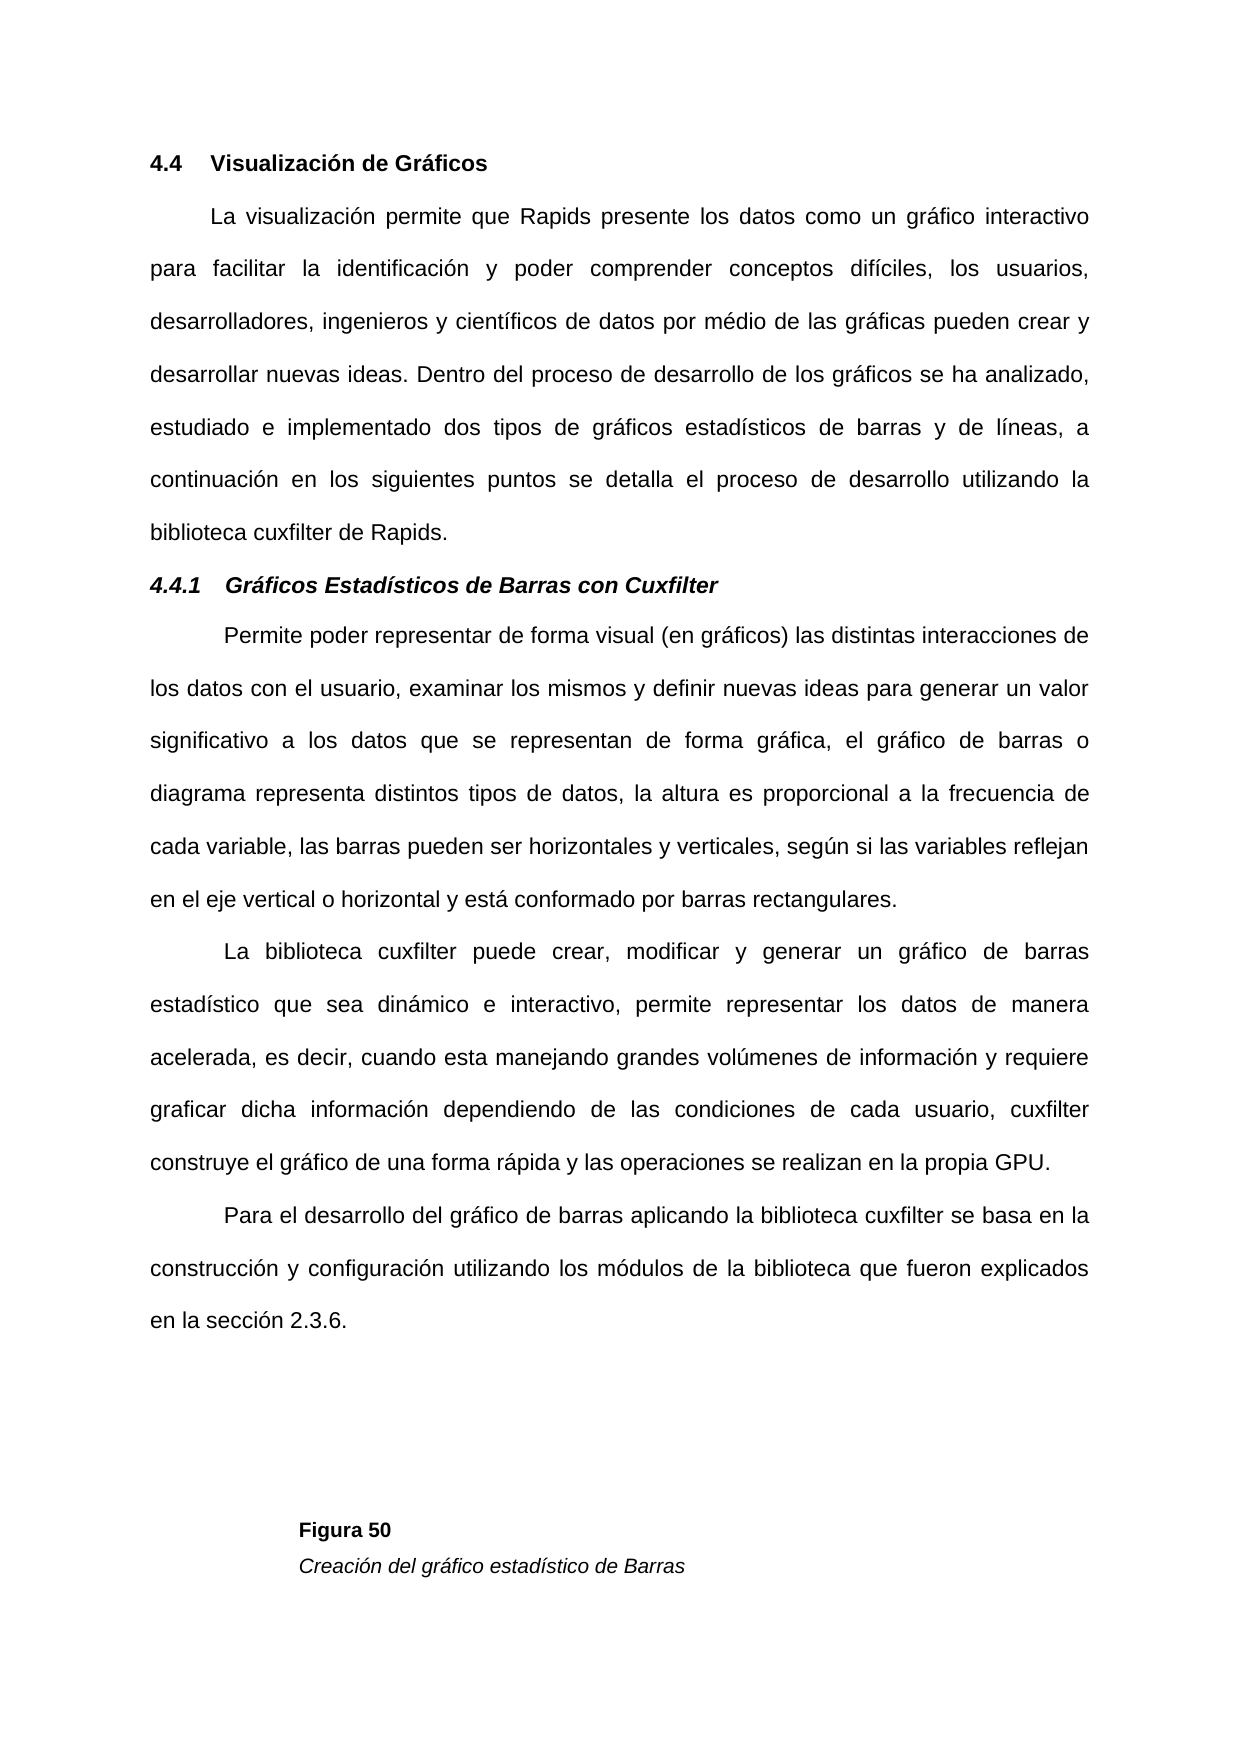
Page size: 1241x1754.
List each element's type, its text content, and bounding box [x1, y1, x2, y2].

subtitle Visualización de Gráficos [150, 150, 1090, 176]
text Para el desarrollo del gráfico de barras aplicando la biblioteca cuxfilter se basa en la construcción y configuración utilizando los módulos de la biblioteca que fueron explicados en la sección 2.3.6. [150, 1202, 1090, 1333]
subtitle Gráficos Estadísticos de Barras con Cuxfilter [150, 572, 1090, 598]
text La biblioteca cuxfilter puede crear, modificar y generar un gráfico de barras estadístico que sea dinámico e interactivo, permite representar los datos de manera acelerada, es decir, cuando esta manejando grandes volúmenes de información y requiere graficar dicha información dependiendo de las condiciones de cada usuario, cuxfilter construye el gráfico de una forma rápida y las operaciones se realizan en la propia GPU. [150, 938, 1090, 1175]
list Figura 50 [299, 1518, 925, 1542]
text La visualización permite que Rapids presente los datos como un gráfico interactivo para facilitar la identificación y poder comprender conceptos difíciles, los usuarios, desarrolladores, ingenieros y científicos de datos por médio de las gráficas pueden crear y desarrollar nuevas ideas. Dentro del proceso de desarrollo de los gráficos se ha analizado, estudiado e implementado dos tipos de gráficos estadísticos de barras y de líneas, a continuación en los siguientes puntos se detalla el proceso de desarrollo utilizando la biblioteca cuxfilter de Rapids. [150, 203, 1090, 545]
text Permite poder representar de forma visual (en gráficos) las distintas interacciones de los datos con el usuario, examinar los mismos y definir nuevas ideas para generar un valor significativo a los datos que se representan de forma gráfica, el gráfico de barras o diagrama representa distintos tipos de datos, la altura es proporcional a la frecuencia de cada variable, las barras pueden ser horizontales y verticales, según si las variables reflejan en el eje vertical o horizontal y está conformado por barras rectangulares. [150, 622, 1090, 912]
text Creación del gráfico estadístico de Barras [299, 1554, 1090, 1578]
